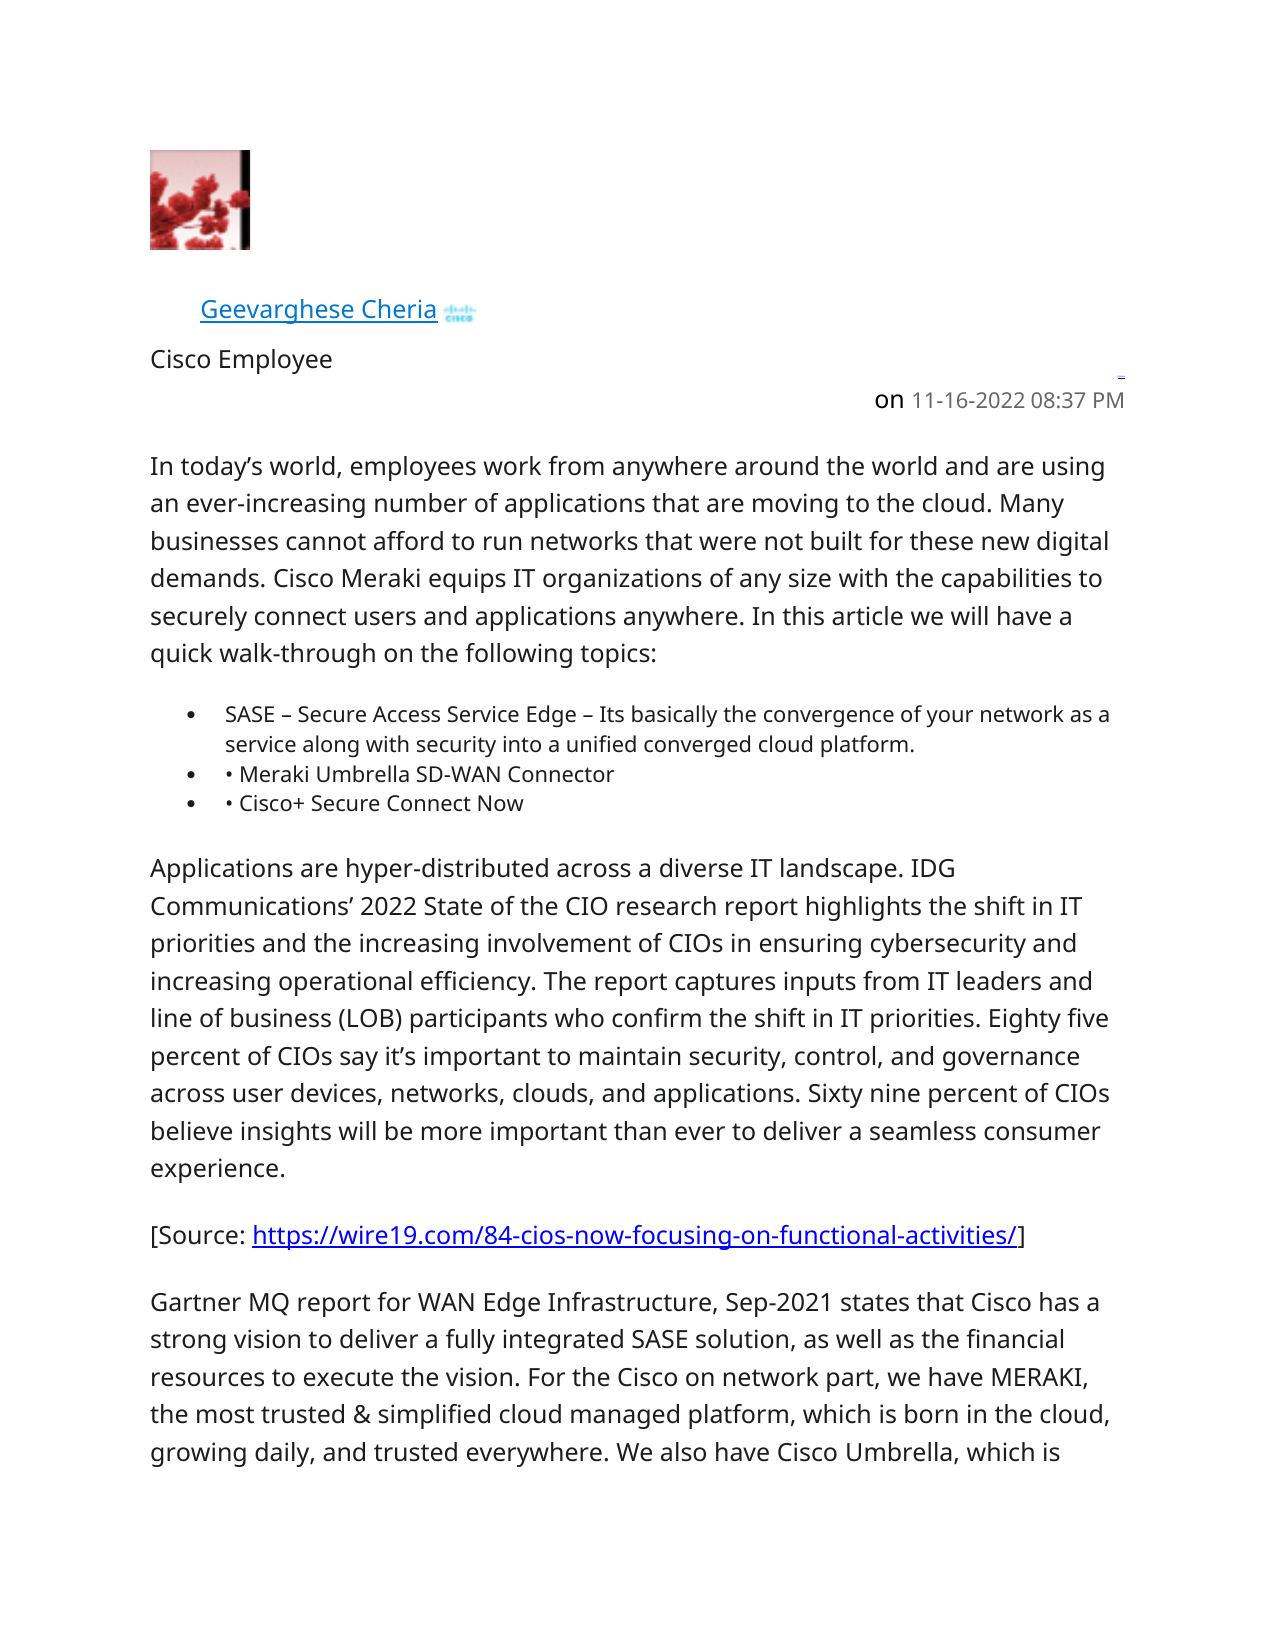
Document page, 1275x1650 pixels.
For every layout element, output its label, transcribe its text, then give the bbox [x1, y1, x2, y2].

text Applications are hyper-distributed across a diverse IT landscape. IDG Communications’ 2022 State of the CIO research report highlights the shift in IT priorities and the increasing involvement of CIOs in ensuring cybersecurity and increasing operational efficiency. The report captures inputs from IT leaders and line of business (LOB) participants who confirm the shift in IT priorities. Eighty five percent of CIOs say it’s important to maintain security, control, and governance across user devices, networks, clouds, and applications. Sixty nine percent of CIOs believe insights will be more important than ever to deliver a seamless consumer experience. [150, 847, 1125, 1185]
text Geevarghese Cheria [150, 281, 1125, 338]
list • Meraki Umbrella SD-WAN Connector [187, 759, 1125, 788]
text In today’s world, employees work from anywhere around the world and are using an ever-increasing number of applications that are moving to the cloud. Many businesses cannot afford to run networks that were not built for these new digital demands. Cisco Meraki equips IT organizations of any size with the capabilities to securely connect users and applications anywhere. In this article we will have a quick walk-through on the following topics: [150, 445, 1125, 670]
text on ‎11-16-2022 08:37 PM [150, 378, 1125, 416]
picture [442, 297, 477, 331]
list SASE – Secure Access Service Edge – Its basically the convergence of your network as a service along with security into a unified converged cloud platform. [187, 699, 1125, 759]
picture [150, 150, 251, 250]
text [Source: https://wire19.com/84-cios-now-focusing-on-functional-activities/] [150, 1214, 1125, 1252]
list • Cisco+ Secure Connect Now [187, 788, 1125, 818]
text Cisco Employee [150, 338, 1125, 375]
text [150, 1281, 1125, 1468]
